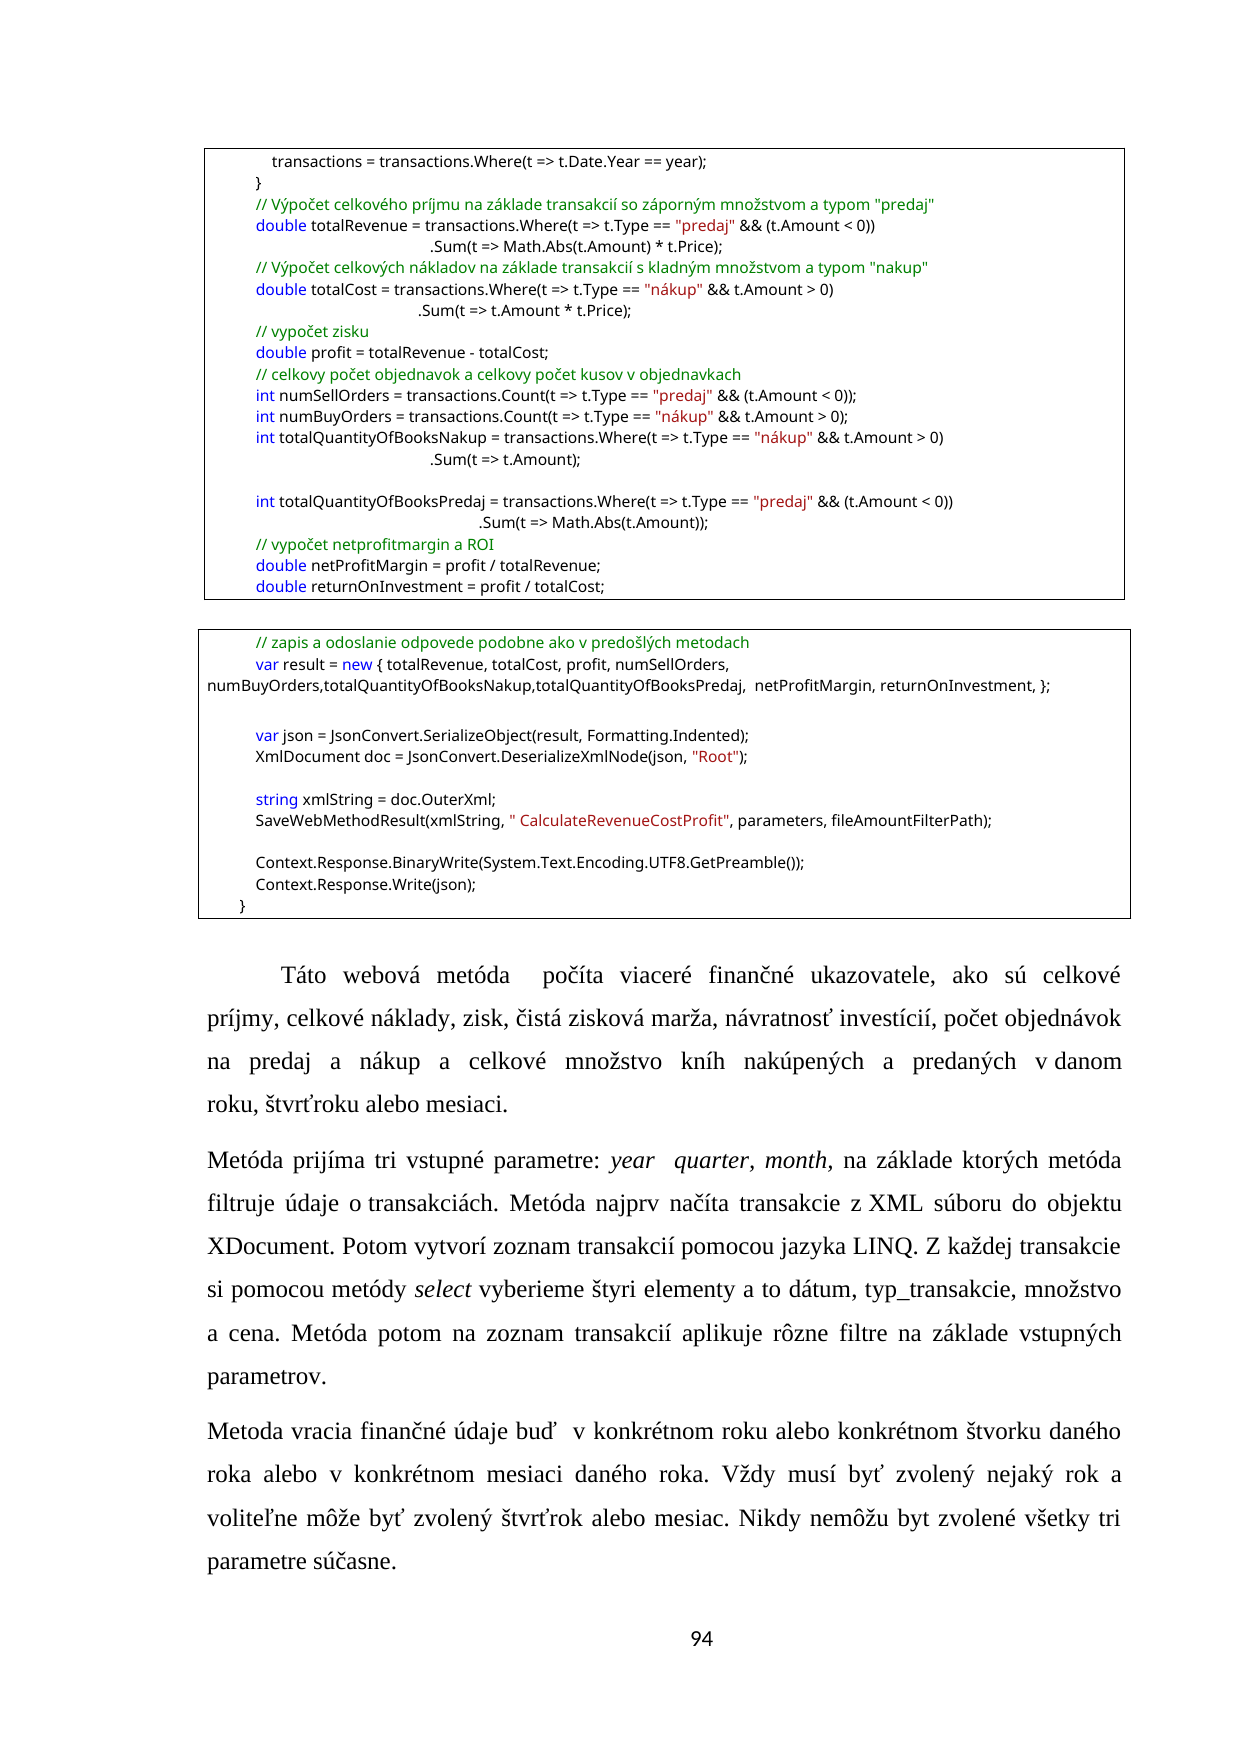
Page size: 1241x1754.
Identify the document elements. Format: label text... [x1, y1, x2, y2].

text Táto webová metóda počíta viaceré finančné ukazovatele, ako sú celkové príjmy, celkové náklady, zisk, čistá zisková marža, návratnosť investícií, počet objednávok na predaj a nákup a celkové množstvo kníh nakúpených a predaných v danom roku, štvrťroku alebo mesiaci. [207, 960, 1122, 1118]
text Metoda vracia finančné údaje buď v konkrétnom roku alebo konkrétnom štvorku daného roka alebo v konkrétnom mesiaci daného roka. Vždy musí byť zvolený nejaký rok a voliteľne môže byť zvolený štvrťrok alebo mesiac. Nikdy nemôžu byt zvolené všetky tri parametre súčasne. [207, 1416, 1122, 1574]
text Context.Response.BinaryWrite(System.Text.Encoding.UTF8.GetPreamble()); [207, 852, 1122, 873]
text // vypočet netprofitmargin a ROI [207, 533, 1122, 554]
text int totalQuantityOfBooksPredaj = transactions.Where(t => t.Type == "predaj" && (t.Amount < 0)) [207, 491, 1122, 512]
text // vypočet zisku [207, 321, 1122, 342]
text var json = JsonConvert.SerializeObject(result, Formatting.Indented); [207, 724, 1122, 746]
text Context.Response.Write(json); [207, 873, 1122, 891]
text double netProfitMargin = profit / totalRevenue; [207, 554, 1122, 573]
text double totalCost = transactions.Where(t => t.Type == "nákup" && t.Amount > 0) [207, 278, 1122, 299]
text .Sum(t => Math.Abs(t.Amount) * t.Price); [207, 236, 1122, 257]
text .Sum(t => Math.Abs(t.Amount)); [207, 512, 1122, 533]
text double returnOnInvestment = profit / totalCost; [205, 573, 1124, 599]
text } [207, 172, 1122, 193]
text .Sum(t => t.Amount); [207, 448, 1122, 469]
text Metóda prijíma tri vstupné parametre: year quarter, month, na základe ktorých metóda filtruje údaje o transakciách. Metóda najprv načíta transakcie z XML súboru do objektu XDocument. Potom vytvorí zoznam transakcií pomocou jazyka LINQ. Z každej transakcie si pomocou metódy select vyberieme štyri elementy a to dátum, typ_transakcie, množstvo a cena. Metóda potom na zoznam transakcií aplikuje rôzne filtre na základe vstupných parametrov. [207, 1145, 1122, 1389]
text // Výpočet celkového príjmu na základe transakcií so záporným množstvom a typom "predaj" [207, 193, 1122, 214]
text string xmlString = doc.OuterXml; [207, 788, 1122, 809]
text XmlDocument doc = JsonConvert.DeserializeXmlNode(json, "Root"); [207, 746, 1122, 767]
text } [199, 891, 1130, 918]
text int numBuyOrders = transactions.Count(t => t.Type == "nákup" && t.Amount > 0); [207, 406, 1122, 427]
text double totalRevenue = transactions.Where(t => t.Type == "predaj" && (t.Amount < 0)) [207, 214, 1122, 236]
text double profit = totalRevenue - totalCost; [207, 342, 1122, 363]
text var result = new { totalRevenue, totalCost, profit, numSellOrders, numBuyOrders,totalQuantityOfBooksNakup,totalQuantityOfBooksPredaj, netProfitMargin, returnOnInvestment, }; [207, 653, 1122, 696]
text // celkovy počet objednavok a celkovy počet kusov v objednavkach [207, 363, 1122, 384]
text .Sum(t => t.Amount * t.Price); [207, 299, 1122, 321]
text transactions = transactions.Where(t => t.Date.Year == year); [205, 149, 1124, 172]
text // zapis a odoslanie odpovede podobne ako v predošlých metodach [199, 630, 1130, 653]
text int totalQuantityOfBooksNakup = transactions.Where(t => t.Type == "nákup" && t.Amount > 0) [207, 427, 1122, 448]
text // Výpočet celkových nákladov na základe transakcií s kladným množstvom a typom "nakup" [207, 257, 1122, 278]
text SaveWebMethodResult(xmlString, " CalculateRevenueCostProfit", parameters, fileAmountFilterPath); [207, 809, 1122, 831]
text int numSellOrders = transactions.Count(t => t.Type == "predaj" && (t.Amount < 0)); [207, 384, 1122, 406]
